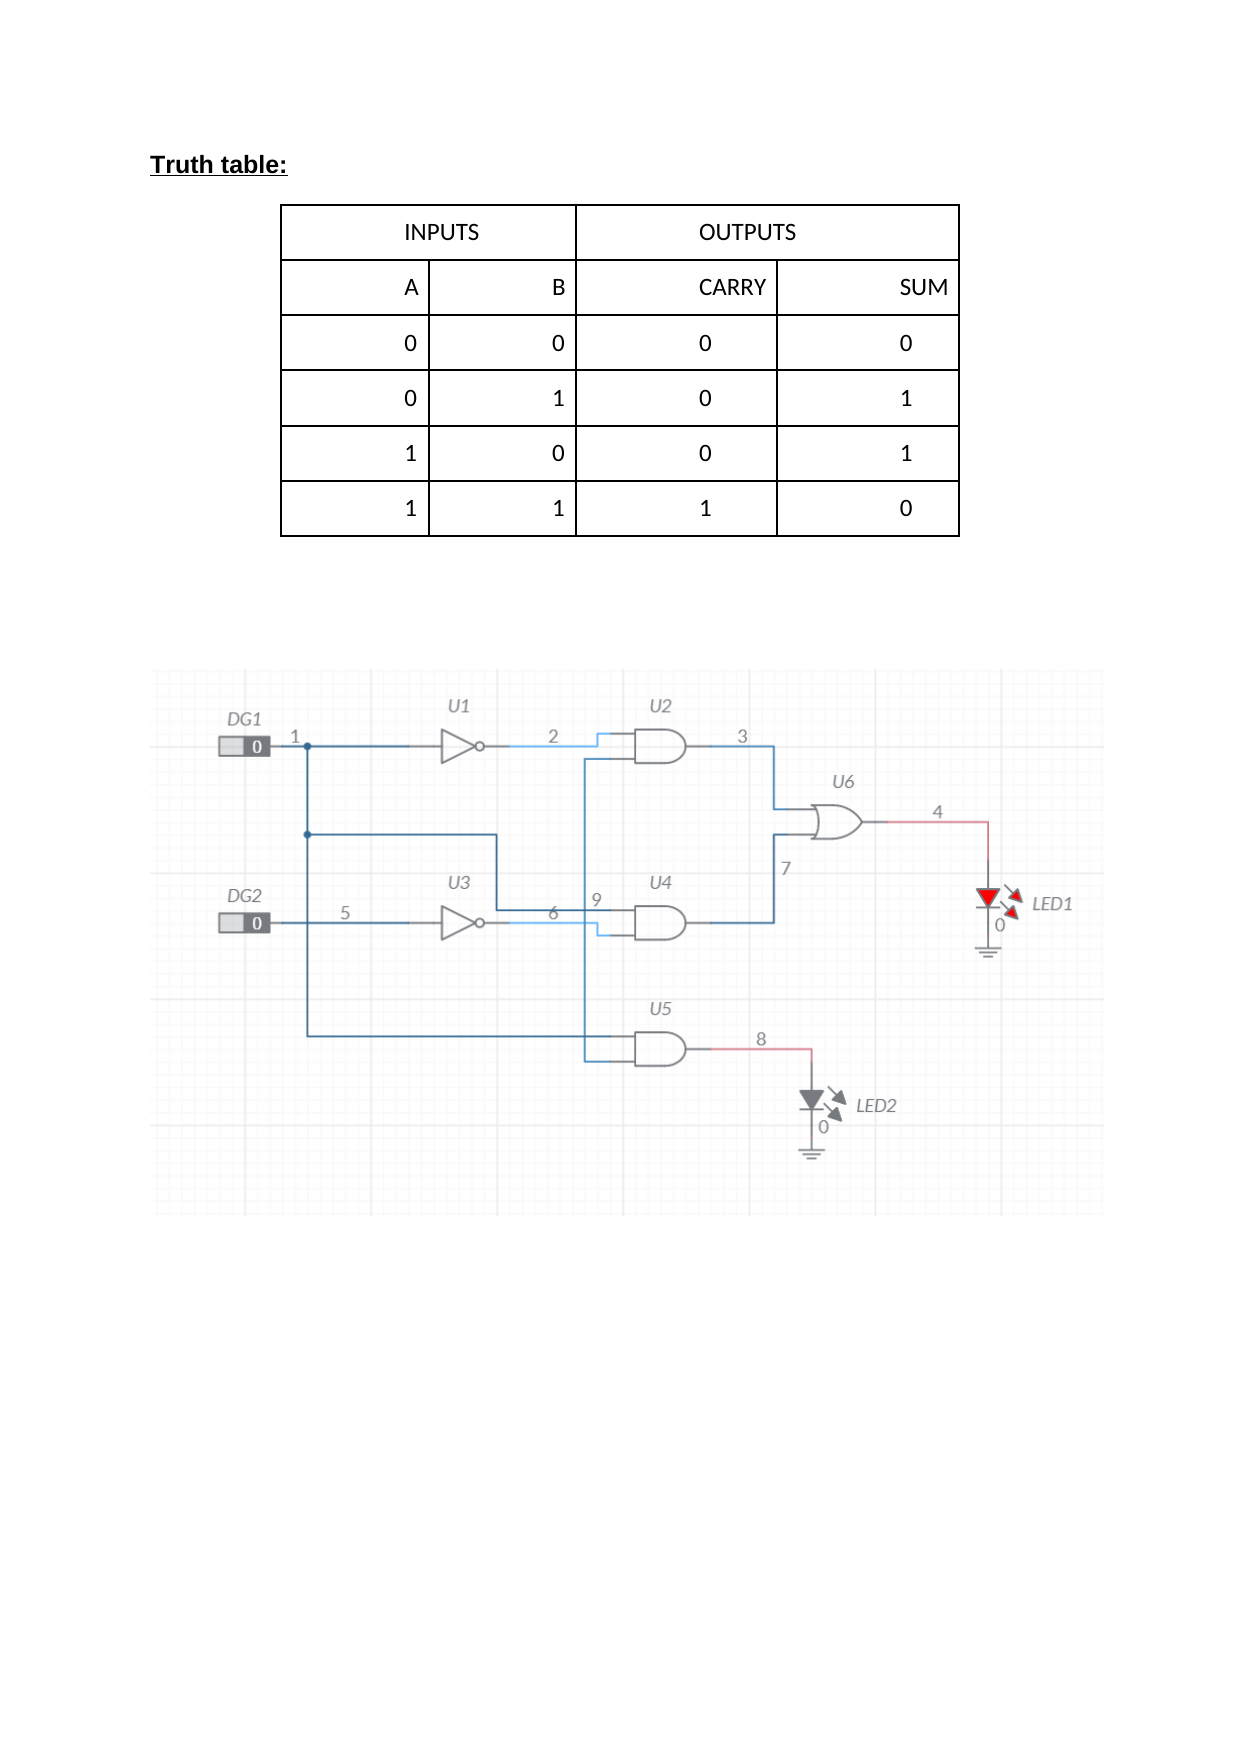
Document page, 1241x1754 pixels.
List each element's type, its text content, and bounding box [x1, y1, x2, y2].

table_cell 0 [282, 371, 428, 424]
table_cell 0 [282, 316, 428, 369]
table_cell 0 [430, 316, 575, 369]
table_cell 0 [577, 427, 776, 480]
table_cell 1 [778, 371, 958, 424]
table_cell 0 [577, 316, 776, 369]
table_cell 0 [577, 371, 776, 424]
table_cell CARRY [577, 261, 776, 314]
table_cell 1 [282, 427, 428, 480]
table_cell A [282, 261, 428, 314]
table_cell 1 [577, 482, 776, 535]
table_cell 1 [282, 482, 428, 535]
table_header OUTPUTS [577, 206, 958, 259]
table_cell B [430, 261, 575, 314]
text Truth table: [150, 150, 1090, 179]
table_cell 0 [430, 427, 575, 480]
table_cell 1 [778, 427, 958, 480]
picture [150, 669, 1105, 1216]
table_cell SUM [778, 261, 958, 314]
table_cell 0 [778, 482, 958, 535]
table_cell 1 [430, 482, 575, 535]
table_header INPUTS [282, 206, 575, 259]
table_cell 0 [778, 316, 958, 369]
table_cell 1 [430, 371, 575, 424]
